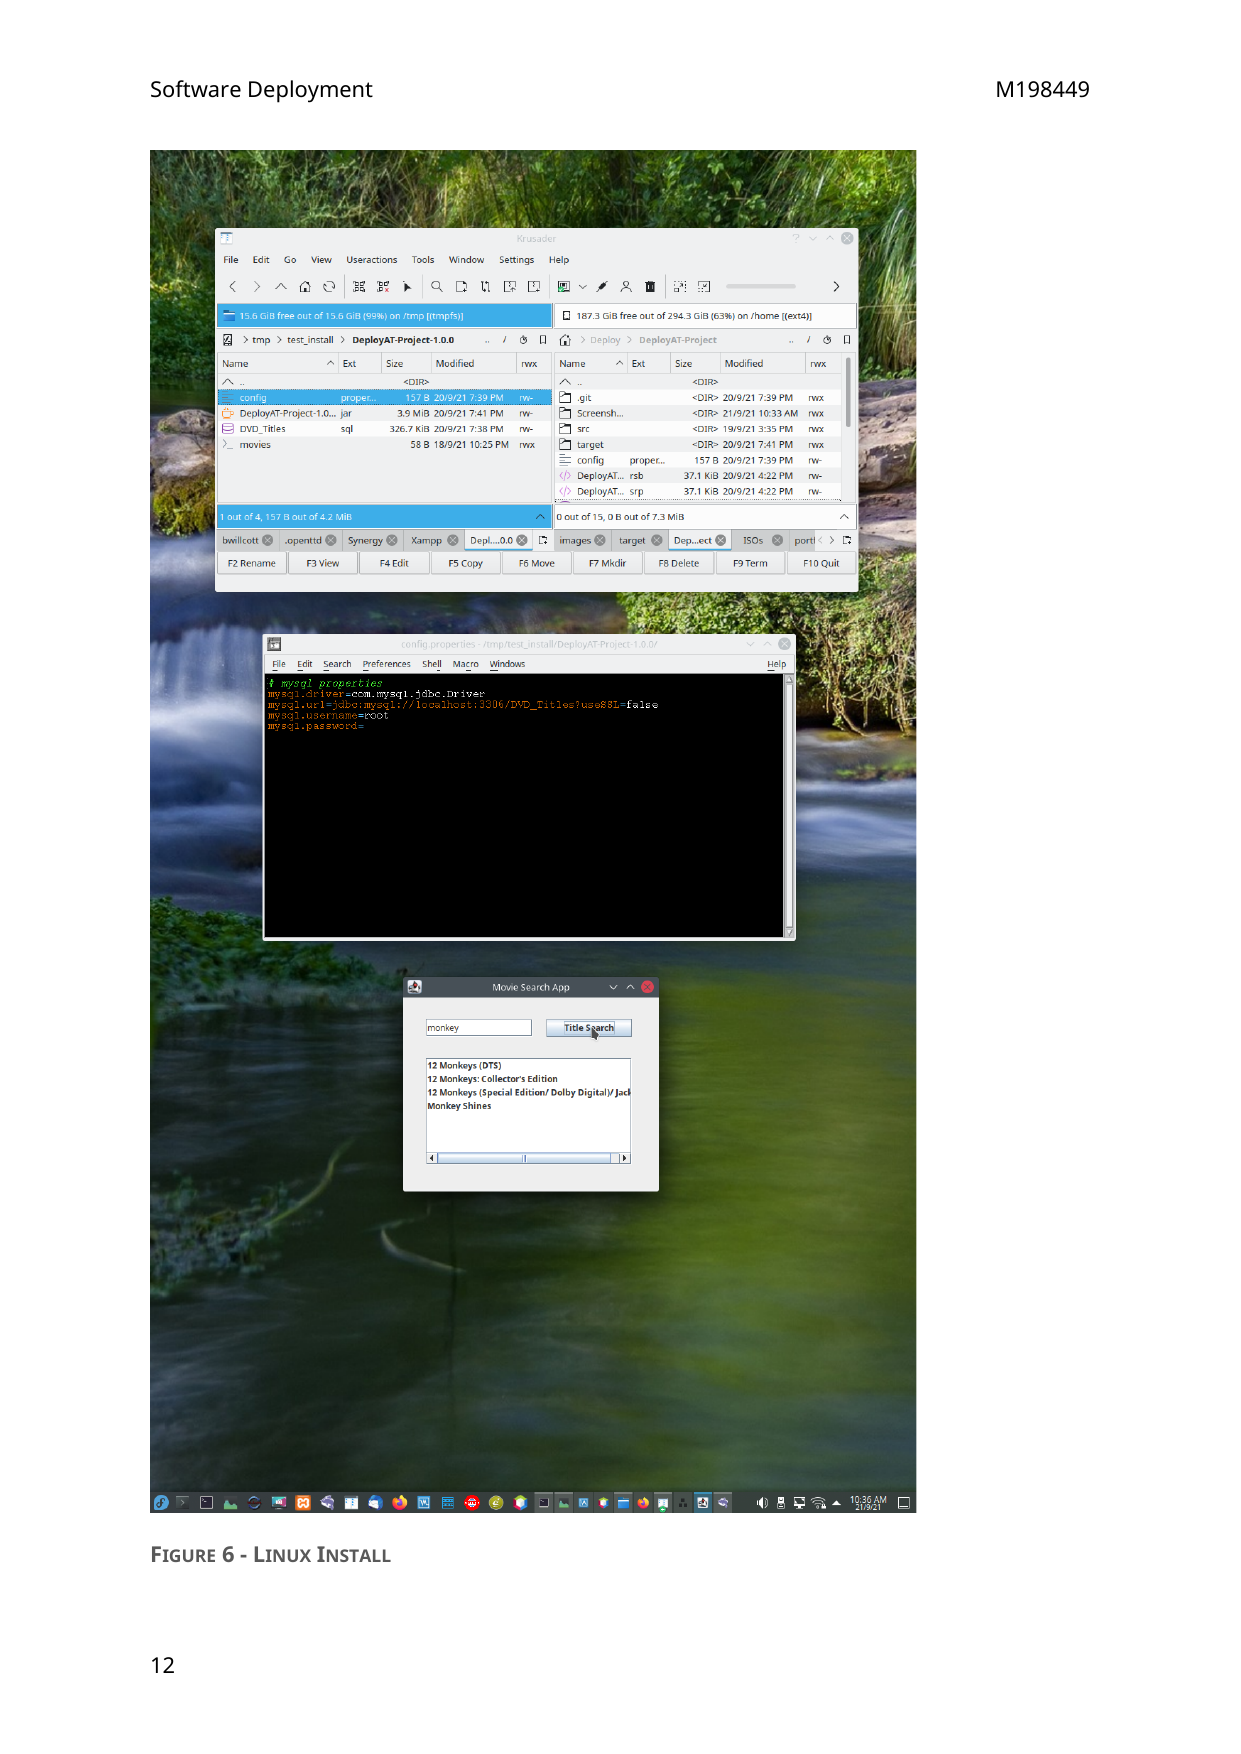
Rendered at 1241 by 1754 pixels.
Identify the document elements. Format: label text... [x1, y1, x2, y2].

picture [150, 150, 917, 1513]
text Figure 6 - Linux Install [150, 1539, 1090, 1569]
